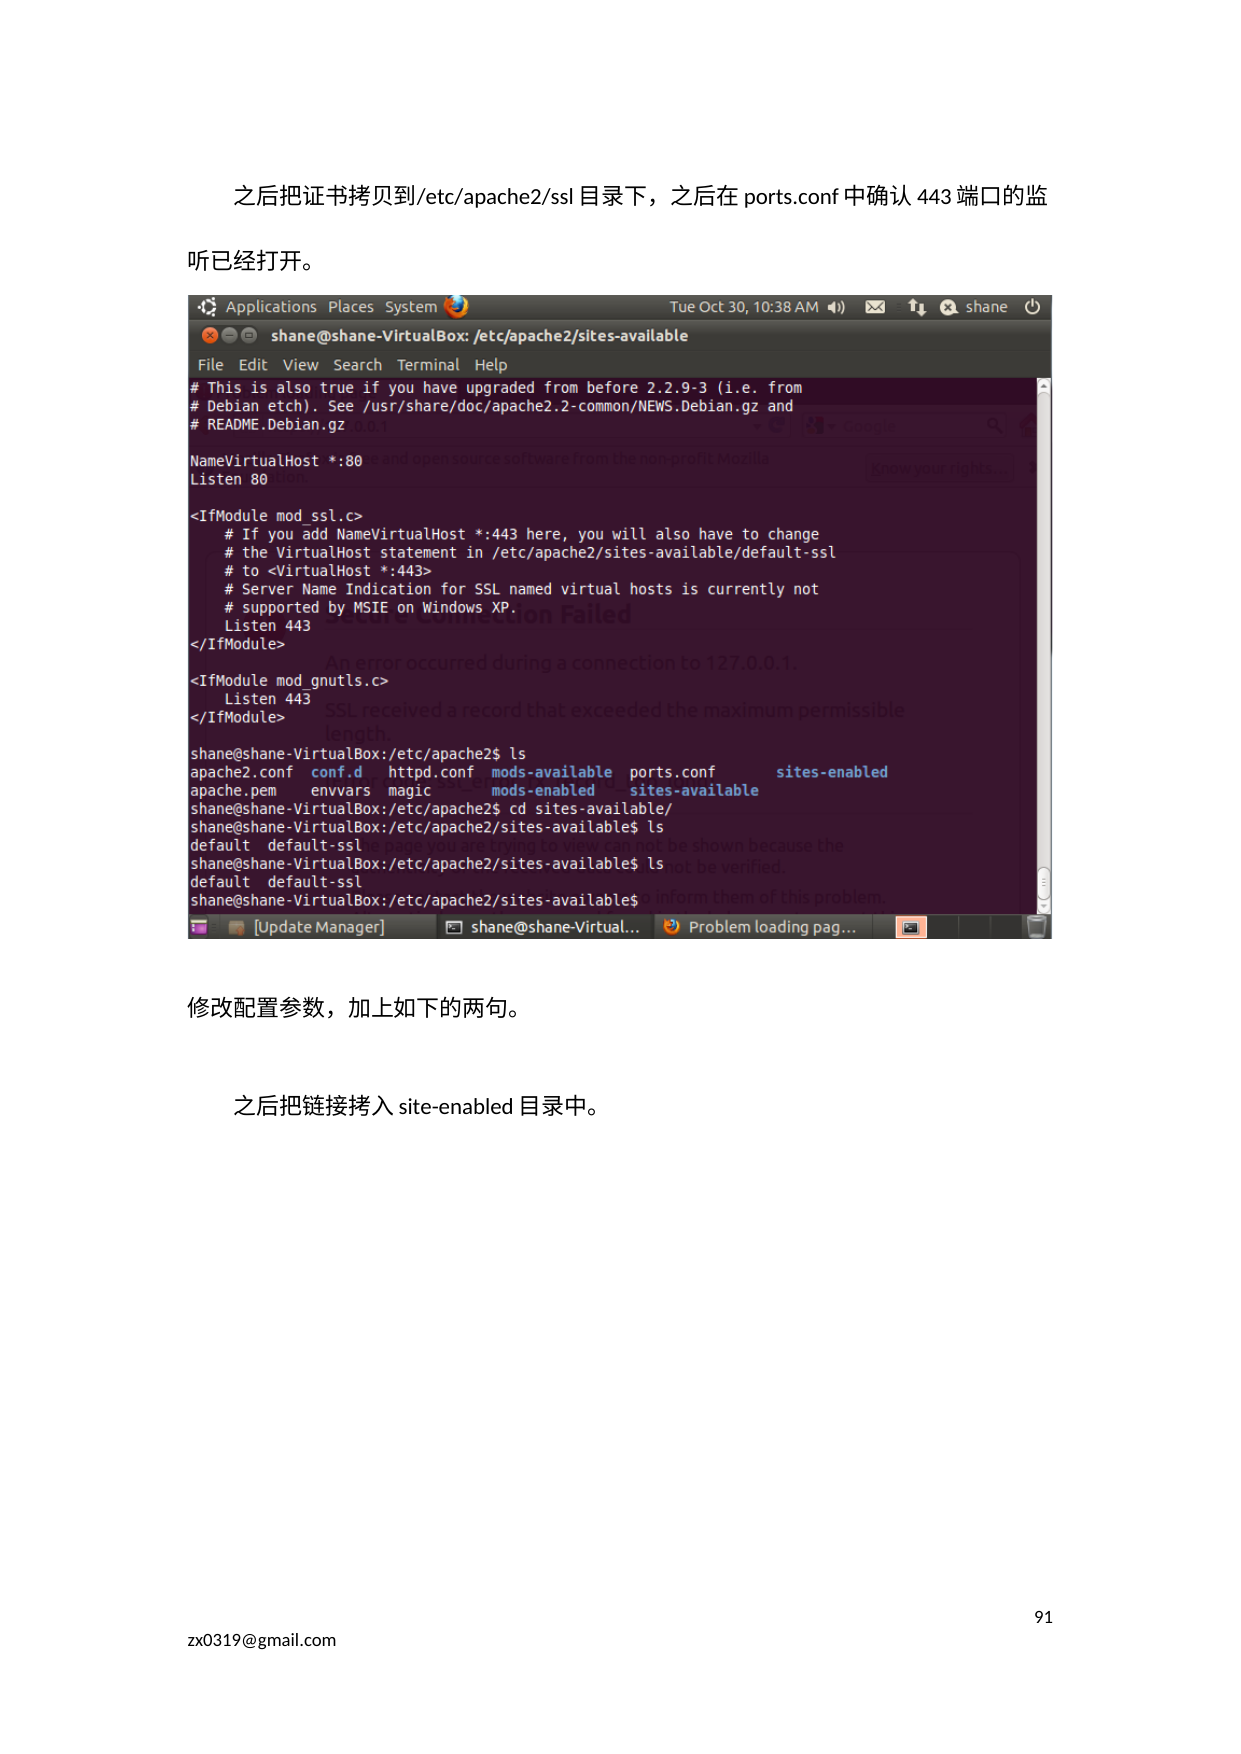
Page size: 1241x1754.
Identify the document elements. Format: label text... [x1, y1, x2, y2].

text 之后把证书拷贝到/etc/apache2/ssl目录下，之后在ports.conf中确认443端口的监听已经打开。 [187, 162, 1053, 292]
text 之后把链接拷入site-enabled目录中。 [187, 1072, 1053, 1137]
picture [187, 295, 1053, 939]
text 修改配置参数，加上如下的两句。 [187, 974, 1053, 1039]
